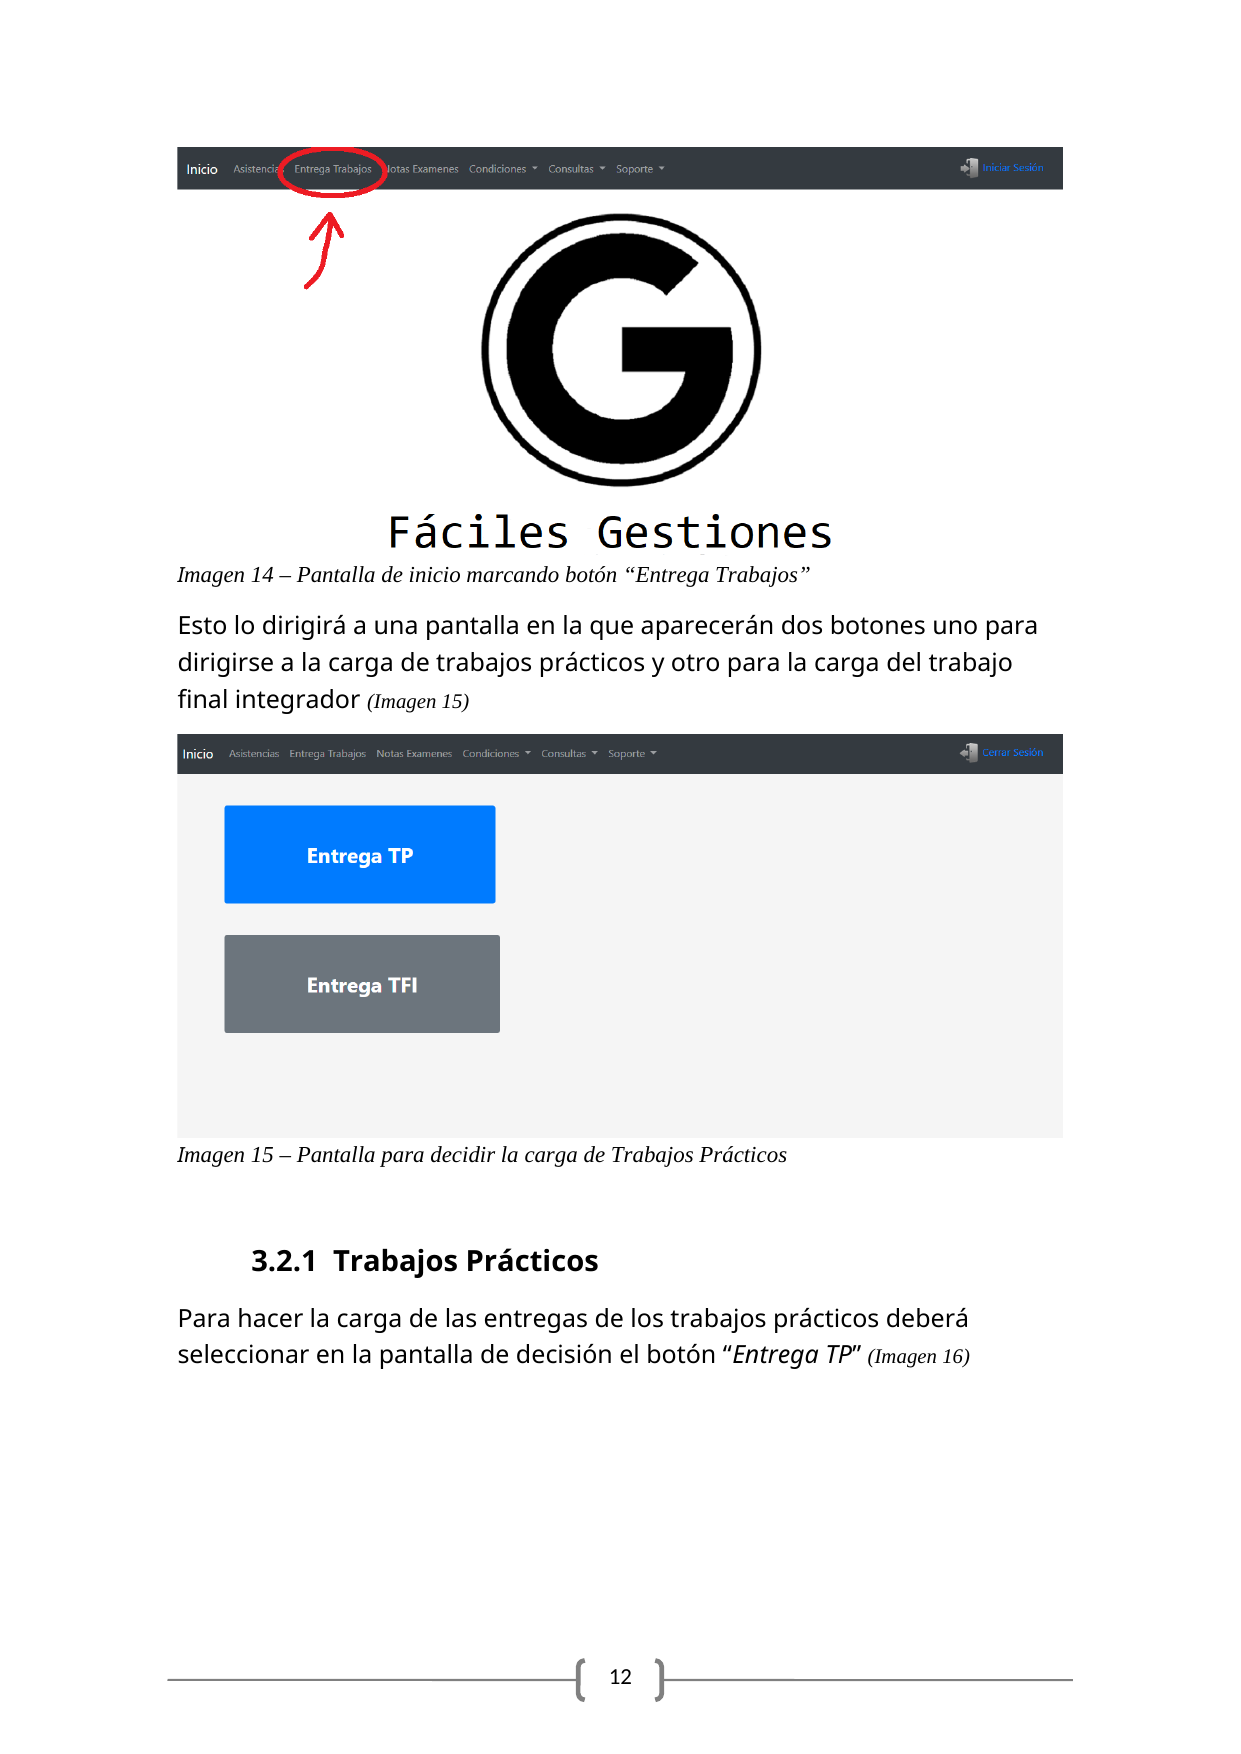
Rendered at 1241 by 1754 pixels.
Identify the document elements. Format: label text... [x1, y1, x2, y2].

text Esto lo dirigirá a una pantalla en la que aparecerán dos botones uno para dirigirse a la carga de trabajos prácticos y otro para la carga del trabajo final integrador (Imagen 15) [177, 608, 1063, 715]
text Imagen 15 – Pantalla para decidir la carga de Trabajos Prácticos [177, 1138, 1063, 1168]
text 3.2.1 Trabajos Prácticos [177, 1241, 1063, 1280]
text Para hacer la carga de las entregas de los trabajos prácticos deberá seleccionar en la pantalla de decisión el botón “Entrega TP” (Imagen 16) [177, 1300, 1063, 1371]
picture [177, 147, 1063, 559]
picture [177, 734, 1063, 1138]
text Para hacer la carga de las entregas de los trabajos prácticos y el trabajo final integrador deberá dirigirse a la barra de menú y cliquear “Entrega Trabajos” (Imagen 14) Imagen 14 – Pantalla de inicio marcando botón “Entrega Trabajos” [177, 559, 1063, 589]
